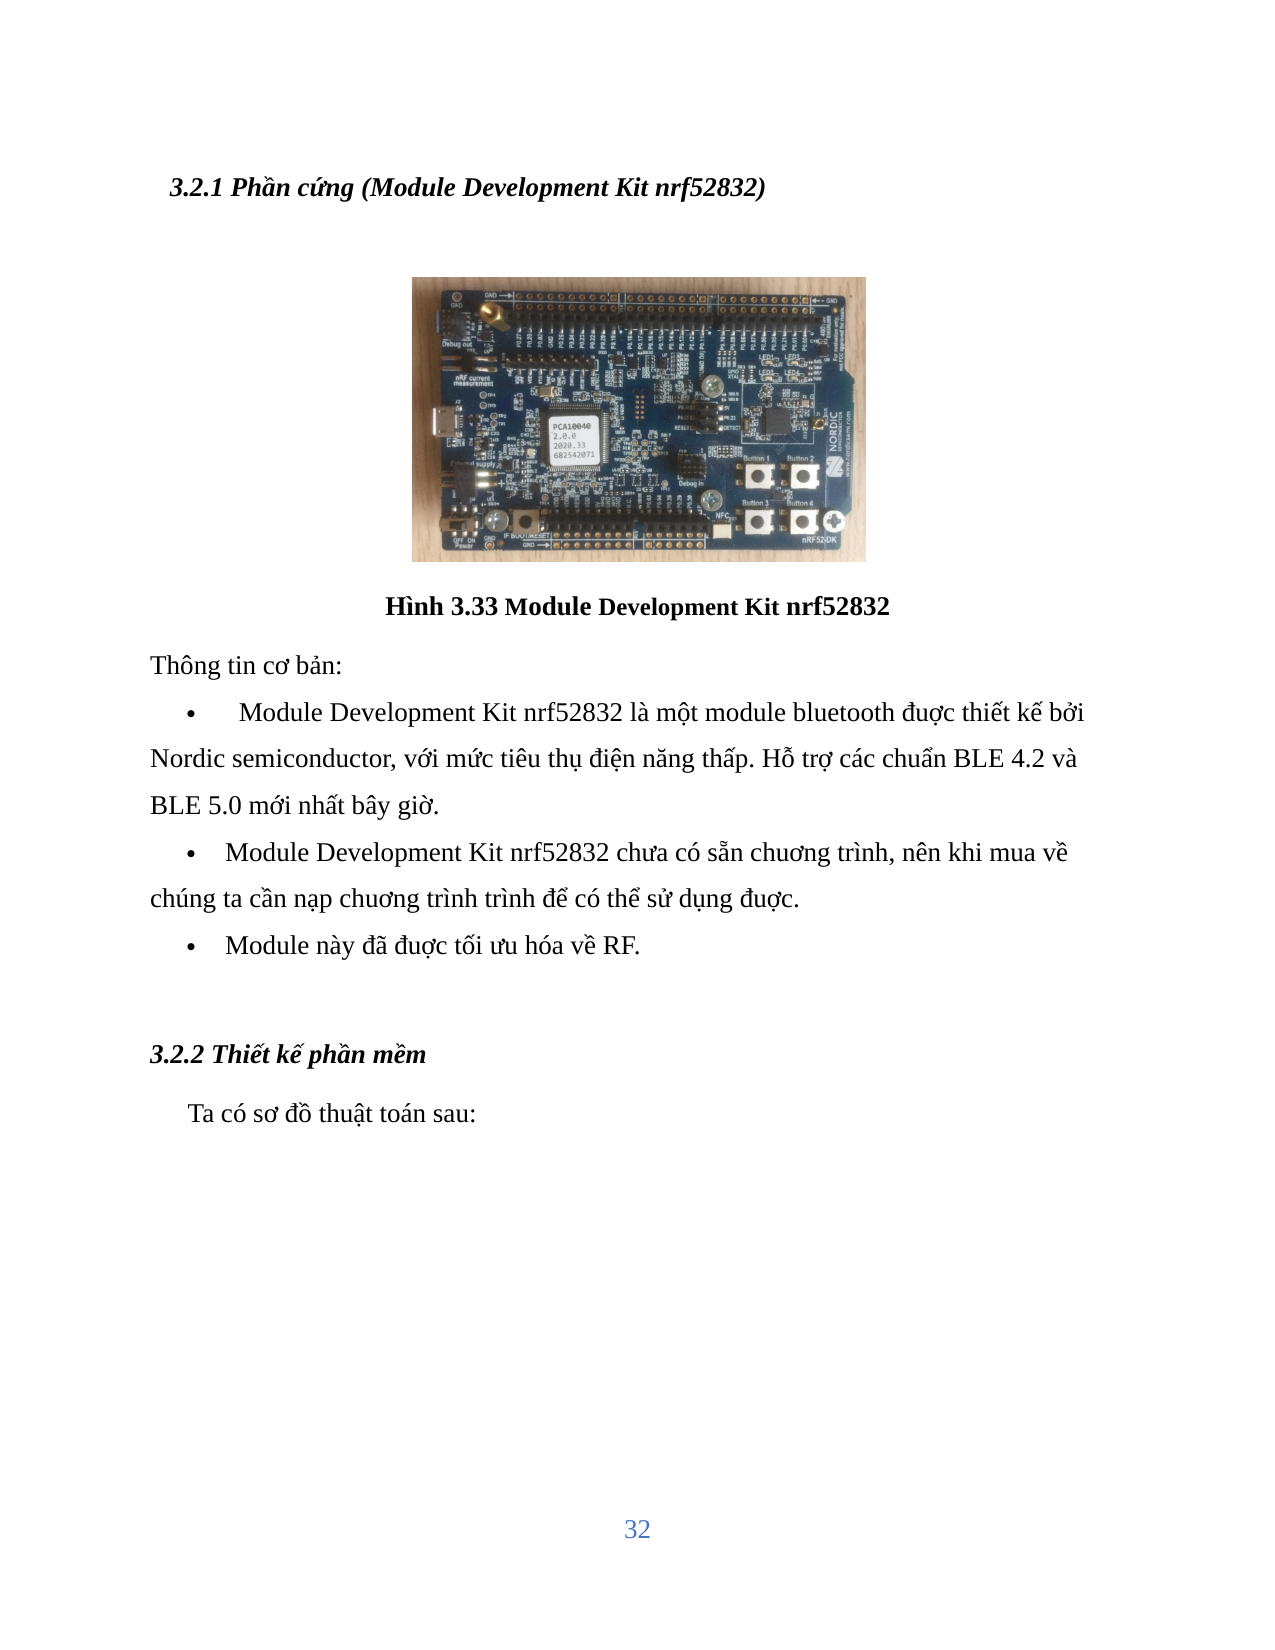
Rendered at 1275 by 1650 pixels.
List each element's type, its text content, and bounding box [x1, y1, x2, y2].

text Ta có sơ đồ thuật toán sau: [150, 1097, 1125, 1128]
picture [412, 277, 866, 562]
list Thông tin cơ bản: [150, 649, 1125, 680]
list Module Development Kit nrf52832 là một module bluetooth đuợc thiết kế bởi Nordic semiconductor, với mức tiêu thụ điện năng thấp. Hỗ trợ các chuẩn BLE 4.2 và BLE 5.0 mới nhất bây giờ. [150, 696, 1125, 820]
list Module này đã đuợc tối ưu hóa về RF. [150, 929, 1125, 960]
subtitle 3.2.2 Thiết kế phần mềm [150, 1038, 1125, 1069]
subtitle 3.2.1 Phần cứng (Module Development Kit nrf52832) [169, 171, 1125, 202]
list Module Development Kit nrf52832 chưa có sẵn chuơng trình, nên khi mua về chúng ta cần nạp chuơng trình trình để có thể sử dụng đuợc. [150, 836, 1125, 914]
